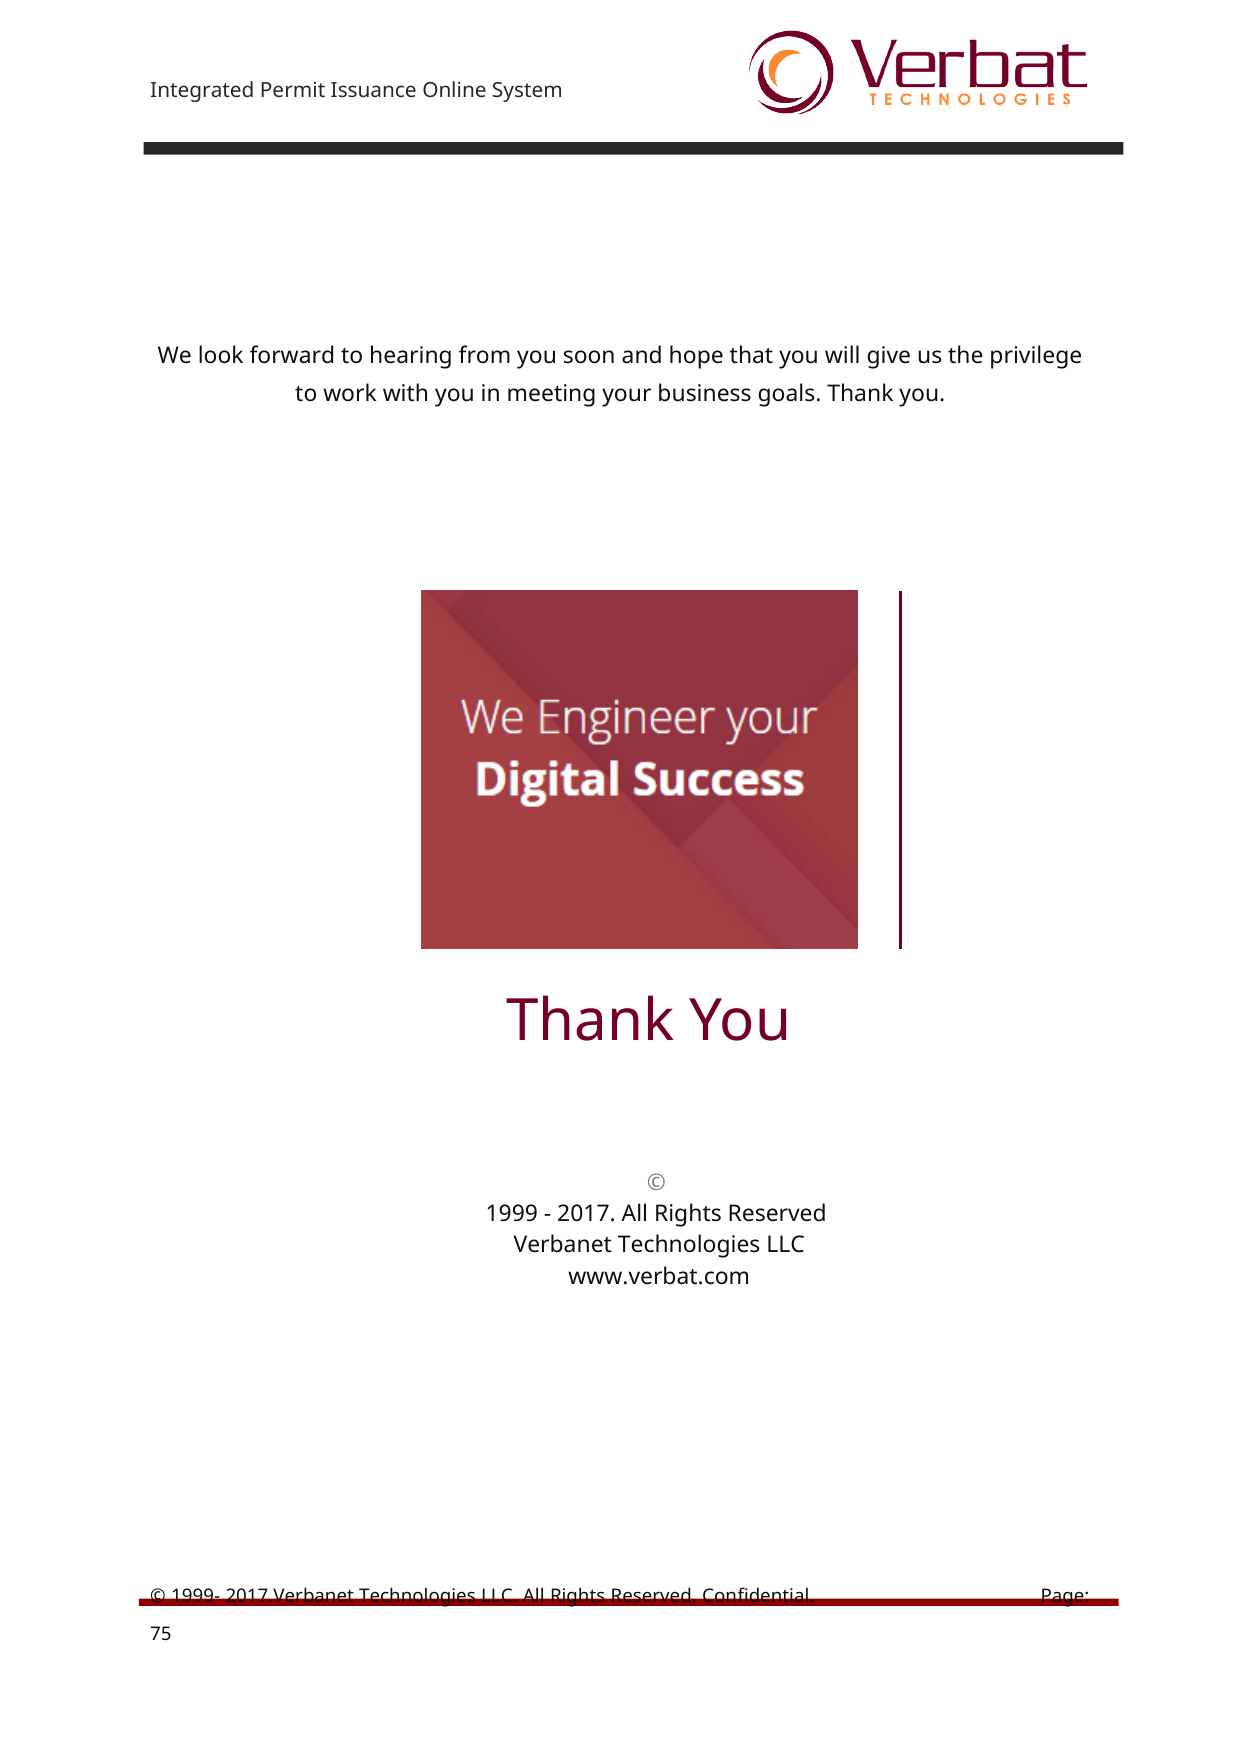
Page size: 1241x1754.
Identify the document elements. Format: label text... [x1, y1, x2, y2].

picture [745, 26, 1089, 114]
picture [421, 590, 858, 949]
text We look forward to hearing from you soon and hope that you will give us the privilege to work with you in meeting your business goals. Thank you. [150, 333, 1090, 408]
